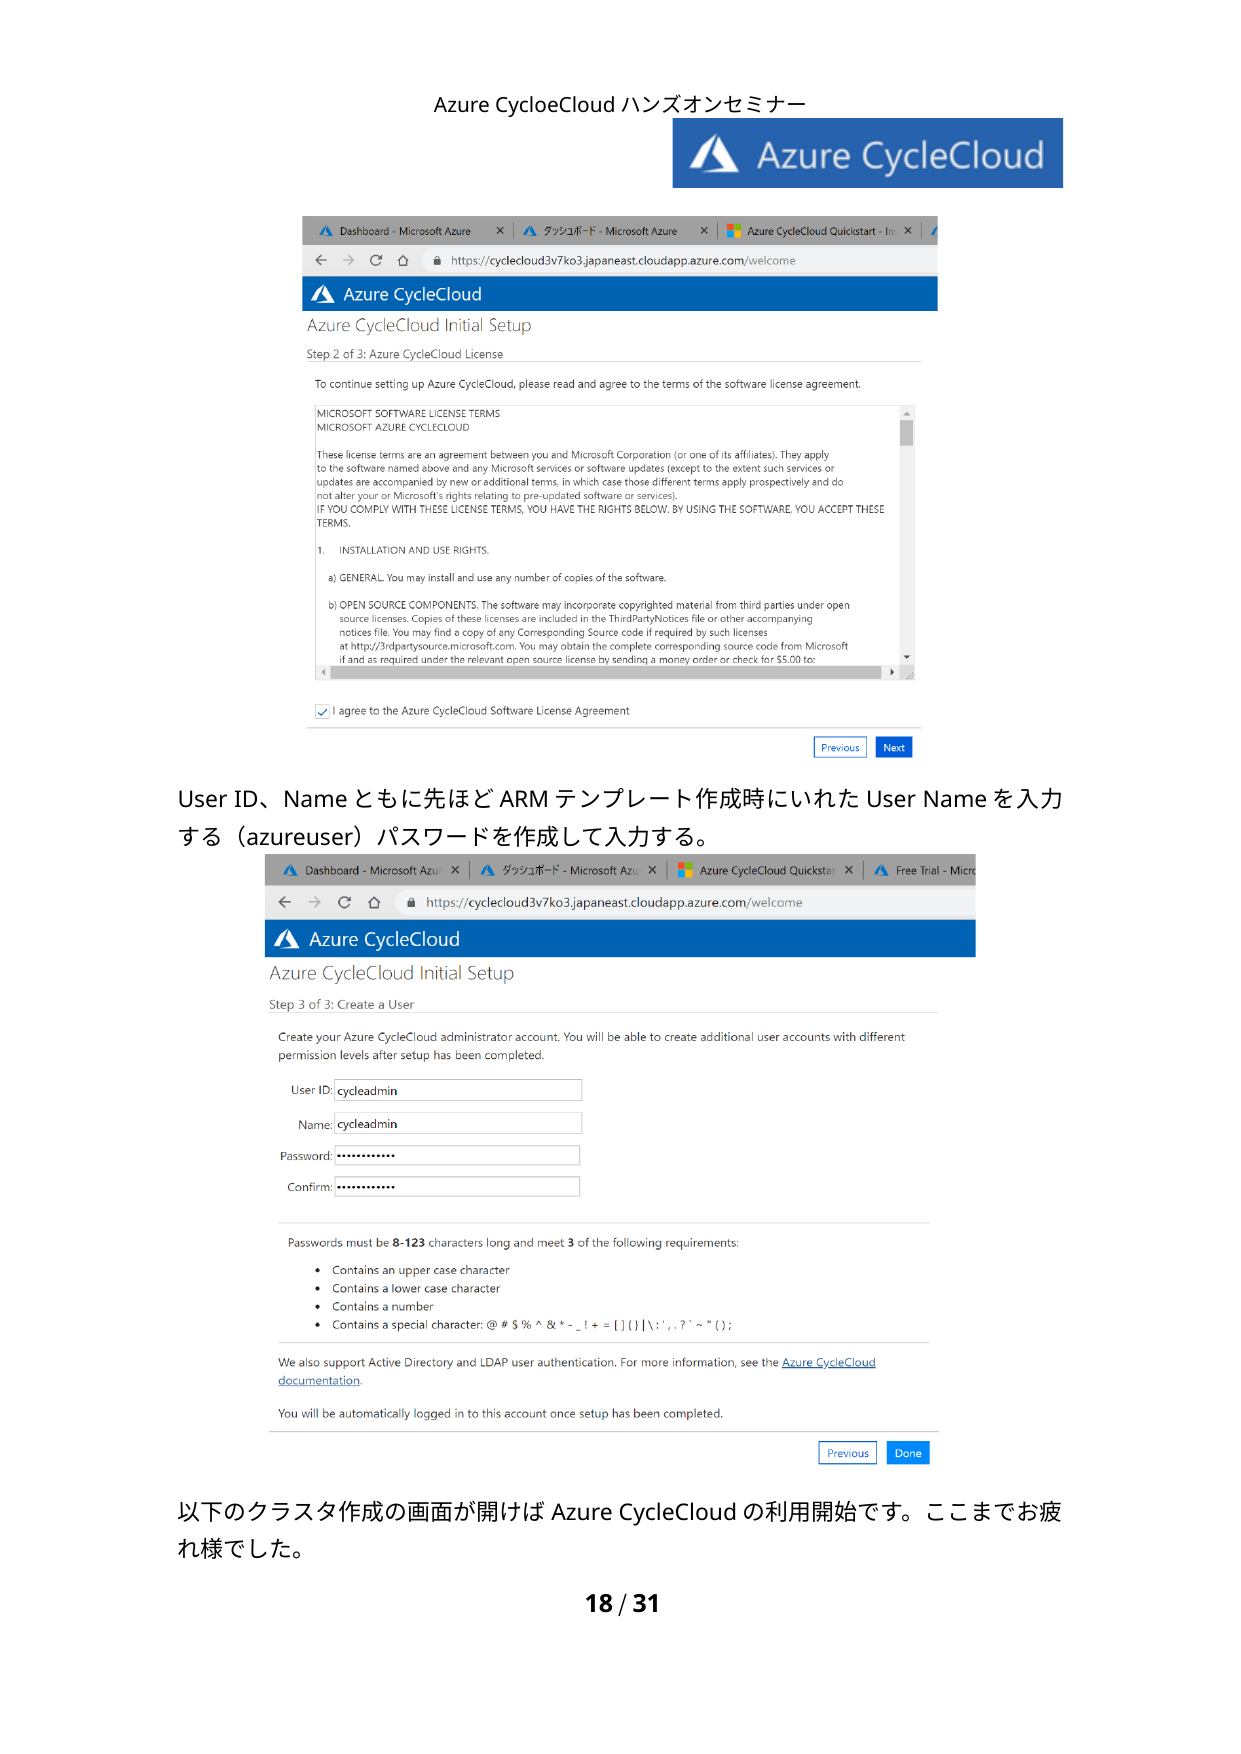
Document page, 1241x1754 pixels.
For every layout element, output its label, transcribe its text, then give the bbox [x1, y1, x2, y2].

picture [302, 216, 938, 779]
picture [264, 854, 976, 1481]
text User ID、Nameともに先ほどARMテンプレート作成時にいれたUser Nameを入力する（azureuser）パスワードを作成して入力する。 [177, 779, 1063, 854]
text 以下のクラスタ作成の画面が開けばAzure CycleCloudの利用開始です。ここまでお疲れ様でした。 [177, 1492, 1063, 1567]
picture [672, 118, 1064, 188]
